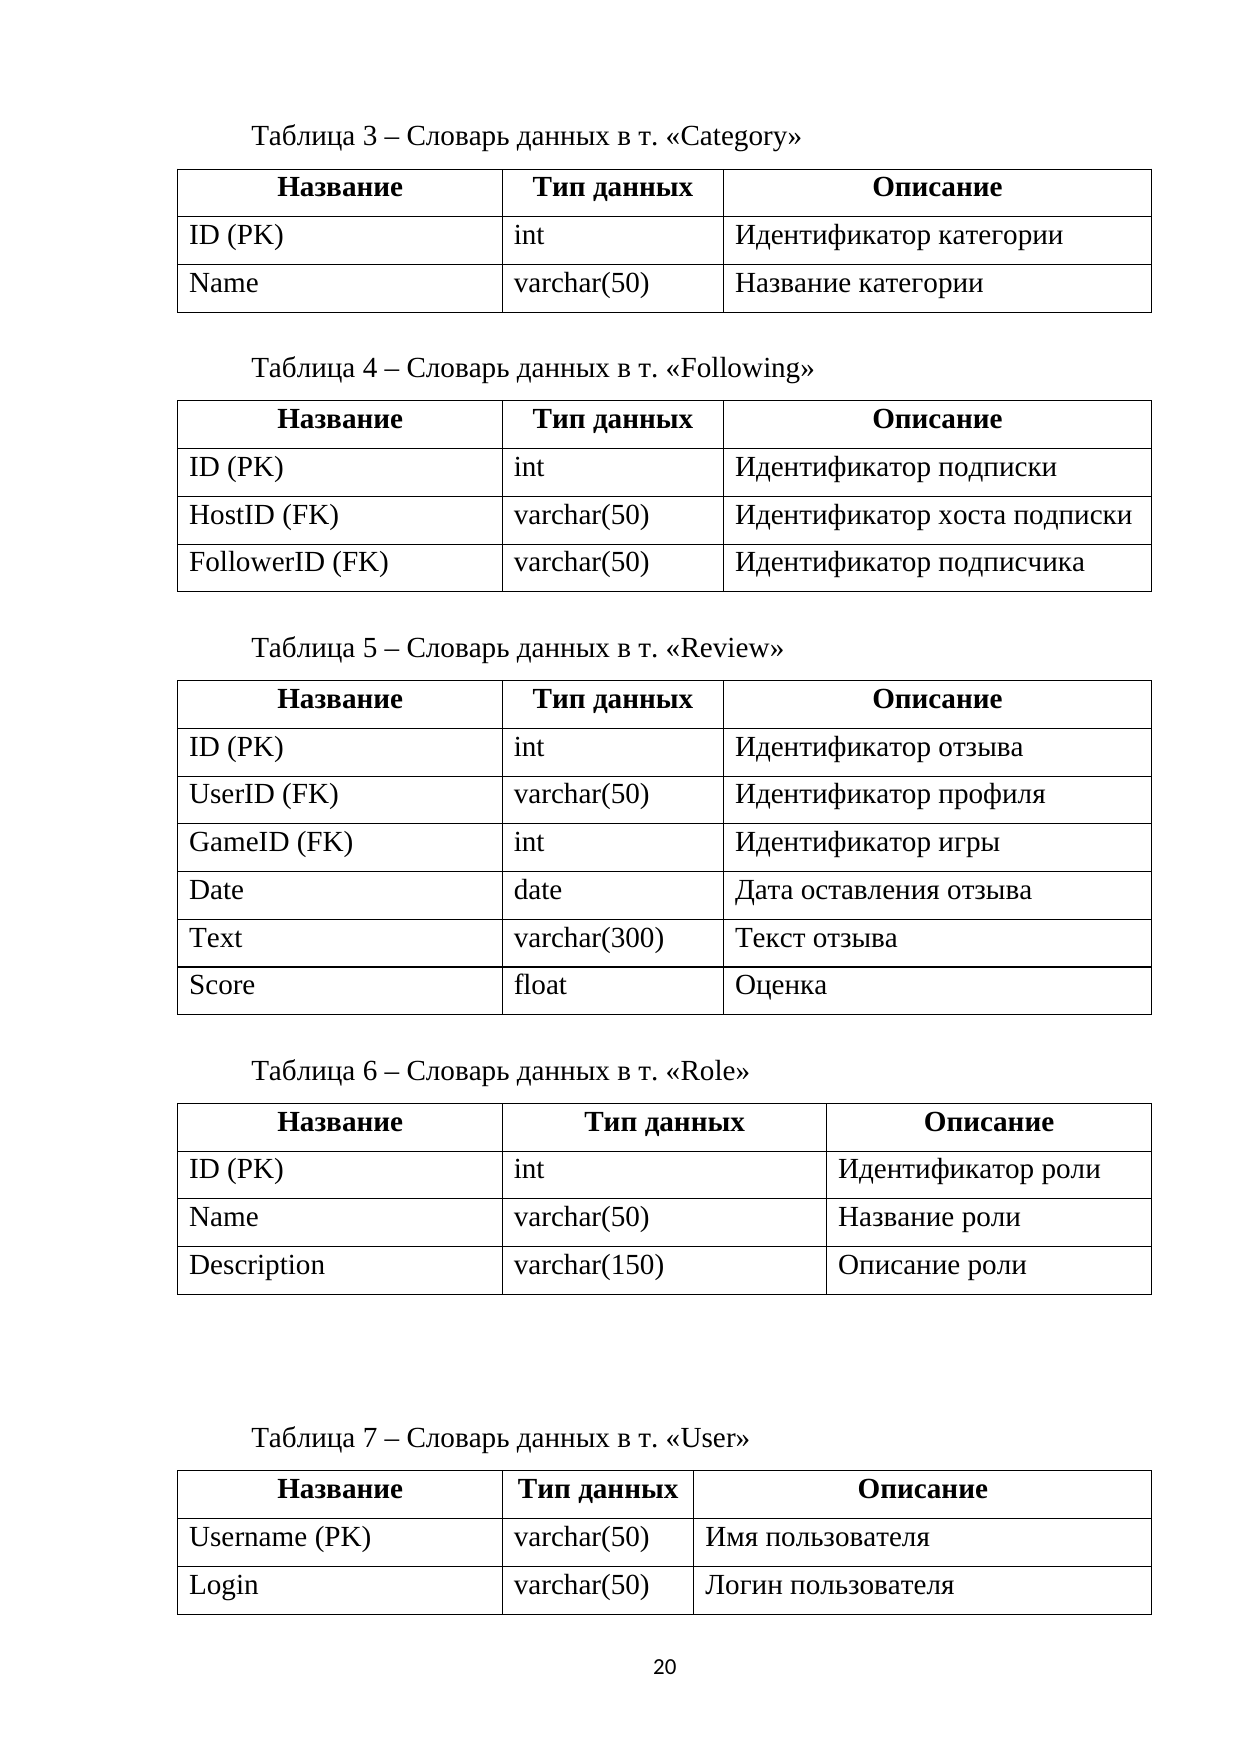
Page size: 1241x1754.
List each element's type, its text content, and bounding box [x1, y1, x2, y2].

table_cell int [503, 449, 723, 496]
table_cell Description [178, 1247, 502, 1294]
table_header Название [178, 170, 502, 216]
text Таблица 4 – Словарь данных в т. «Following» [177, 350, 1152, 384]
table_cell Идентификатор игры [724, 824, 1151, 871]
table_cell Score [178, 968, 502, 1014]
table_cell Название роли [827, 1199, 1151, 1246]
table_cell Text [178, 920, 502, 966]
table_cell ID (PK) [178, 1152, 502, 1198]
table_cell Name [178, 265, 502, 312]
table_cell Идентификатор отзыва [724, 729, 1151, 776]
table_header Тип данных [503, 401, 723, 448]
table_header Название [178, 681, 502, 728]
table_header Тип данных [503, 1104, 826, 1151]
table_cell Login [178, 1567, 502, 1613]
table_cell ID (PK) [178, 217, 502, 264]
table_cell Идентификатор подписчика [724, 545, 1151, 591]
table_header Название [178, 1471, 502, 1518]
table_header Описание [724, 170, 1151, 216]
table_cell varchar(50) [503, 265, 723, 312]
table_cell varchar(50) [503, 497, 723, 543]
table_cell Название категории [724, 265, 1151, 312]
table_cell Описание роли [827, 1247, 1151, 1294]
text Таблица 6 – Словарь данных в т. «Role» [177, 1053, 1152, 1086]
table_cell varchar(50) [503, 1567, 693, 1613]
table_cell Идентификатор роли [827, 1152, 1151, 1198]
text Таблица 5 – Словарь данных в т. «Review» [177, 630, 1152, 663]
table_cell GameID (FK) [178, 824, 502, 871]
table_cell varchar(150) [503, 1247, 826, 1294]
table_cell Date [178, 872, 502, 919]
table_cell varchar(300) [503, 920, 723, 966]
table_cell ID (PK) [178, 729, 502, 776]
table_header Тип данных [503, 170, 723, 216]
table_cell int [503, 729, 723, 776]
table_cell varchar(50) [503, 545, 723, 591]
table_cell Логин пользователя [694, 1567, 1151, 1613]
table_cell Username (PK) [178, 1519, 502, 1566]
text Таблица 3 – Словарь данных в т. «Category» [177, 118, 1152, 152]
table_header Описание [724, 681, 1151, 728]
table_cell varchar(50) [503, 777, 723, 823]
table_header Описание [827, 1104, 1151, 1151]
table_cell Дата оставления отзыва [724, 872, 1151, 919]
table_cell Name [178, 1199, 502, 1246]
table_cell Идентификатор категории [724, 217, 1151, 264]
table_header Название [178, 1104, 502, 1151]
table_header Тип данных [503, 1471, 693, 1518]
table_cell Оценка [724, 968, 1151, 1014]
table_cell ID (PK) [178, 449, 502, 496]
table_header Тип данных [503, 681, 723, 728]
table_cell Идентификатор подписки [724, 449, 1151, 496]
table_cell int [503, 824, 723, 871]
table_header Название [178, 401, 502, 448]
text Таблица 7 – Словарь данных в т. «User» [177, 1420, 1152, 1454]
table_cell float [503, 968, 723, 1014]
table_cell date [503, 872, 723, 919]
table_cell Идентификатор хоста подписки [724, 497, 1151, 543]
table_cell int [503, 1152, 826, 1198]
table_header Описание [694, 1471, 1151, 1518]
table_cell Имя пользователя [694, 1519, 1151, 1566]
table_cell FollowerID (FK) [178, 545, 502, 591]
table_cell varchar(50) [503, 1519, 693, 1566]
table_cell int [503, 217, 723, 264]
table_cell Идентификатор профиля [724, 777, 1151, 823]
table_cell UserID (FK) [178, 777, 502, 823]
table_cell Текст отзыва [724, 920, 1151, 966]
table_cell varchar(50) [503, 1199, 826, 1246]
table_cell HostID (FK) [178, 497, 502, 543]
table_header Описание [724, 401, 1151, 448]
